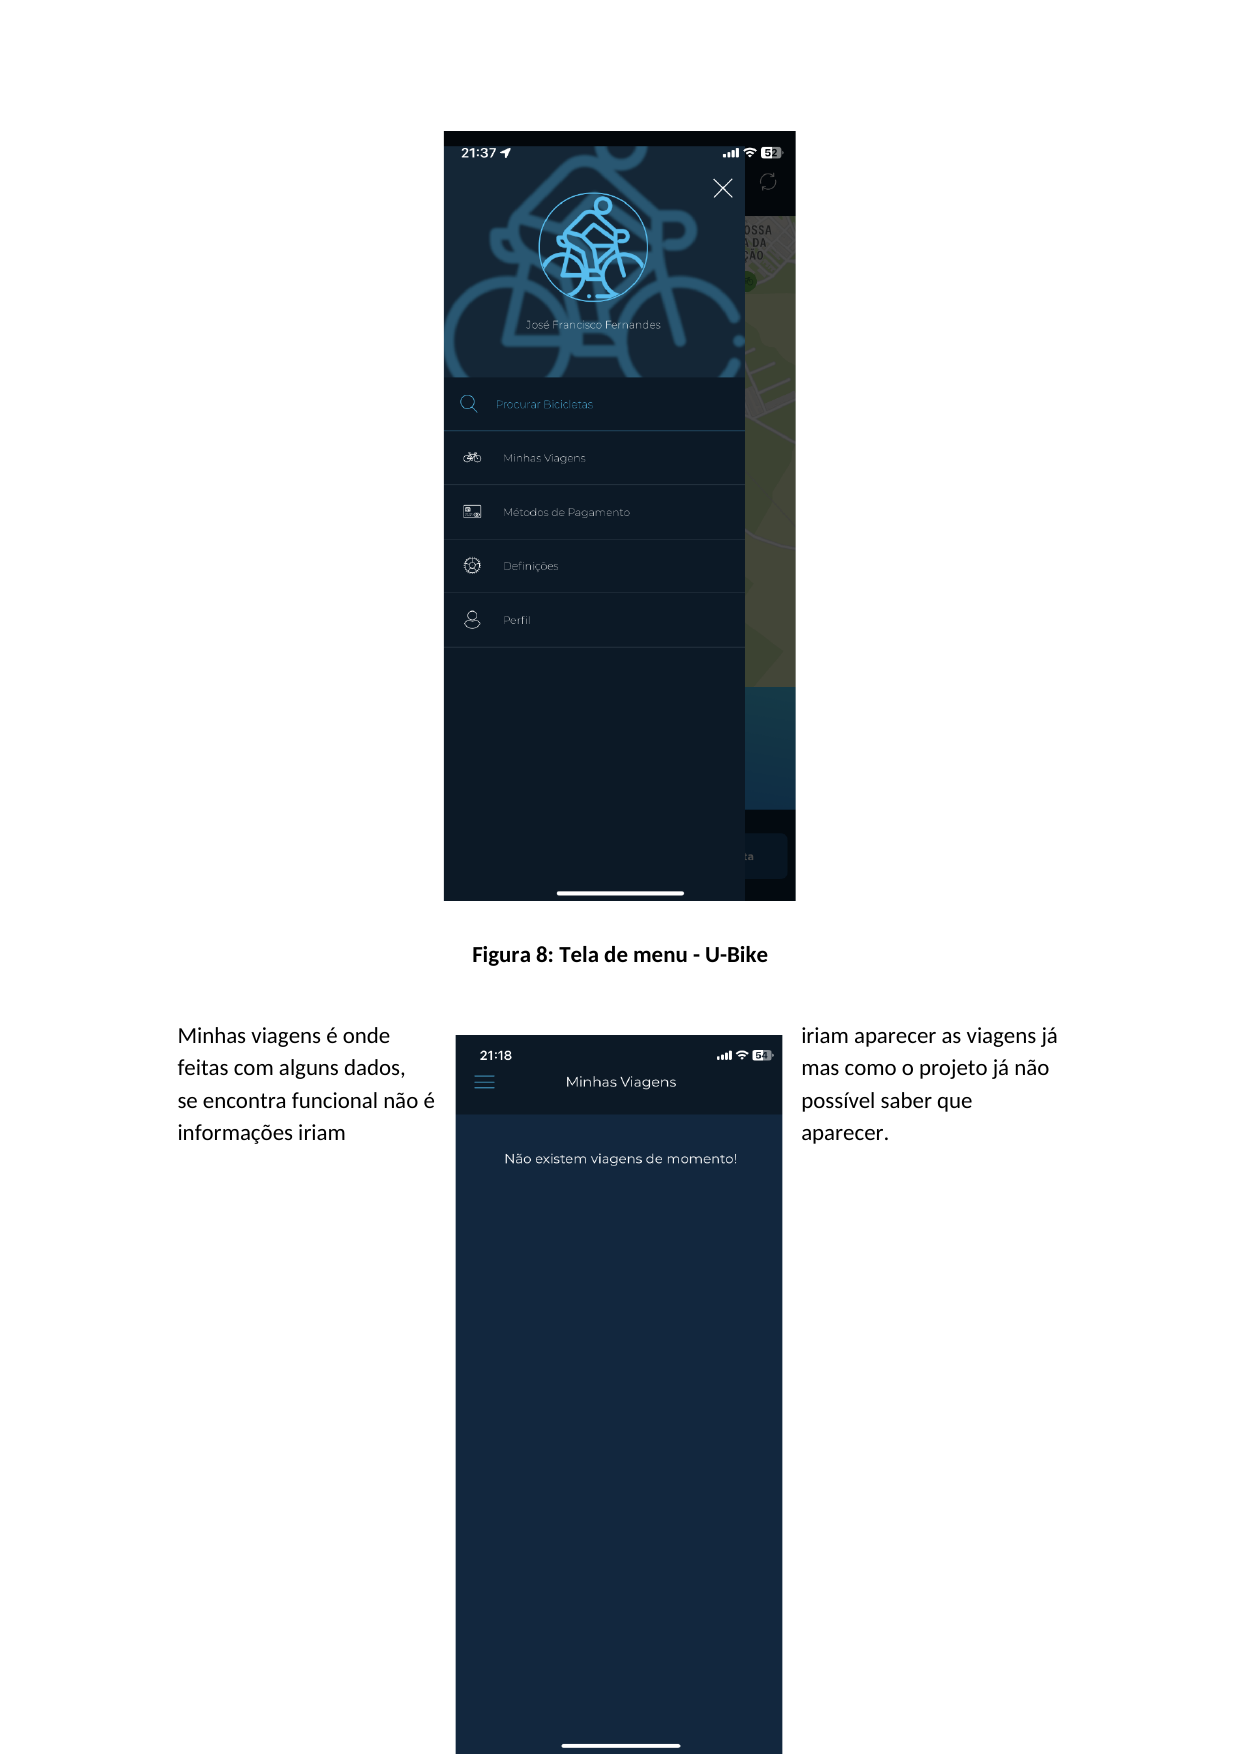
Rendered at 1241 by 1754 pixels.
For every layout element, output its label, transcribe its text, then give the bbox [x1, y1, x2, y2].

picture [442, 131, 796, 898]
text Minhas viagens é onde iriam aparecer as viagens já feitas com alguns dados, mas como o projeto já não se encontra funcional não é possível saber que informações iriam aparecer. [177, 1021, 1063, 1146]
picture [454, 1035, 783, 1750]
text Figura 8: Tela de menu - U-Bike [177, 940, 1063, 968]
